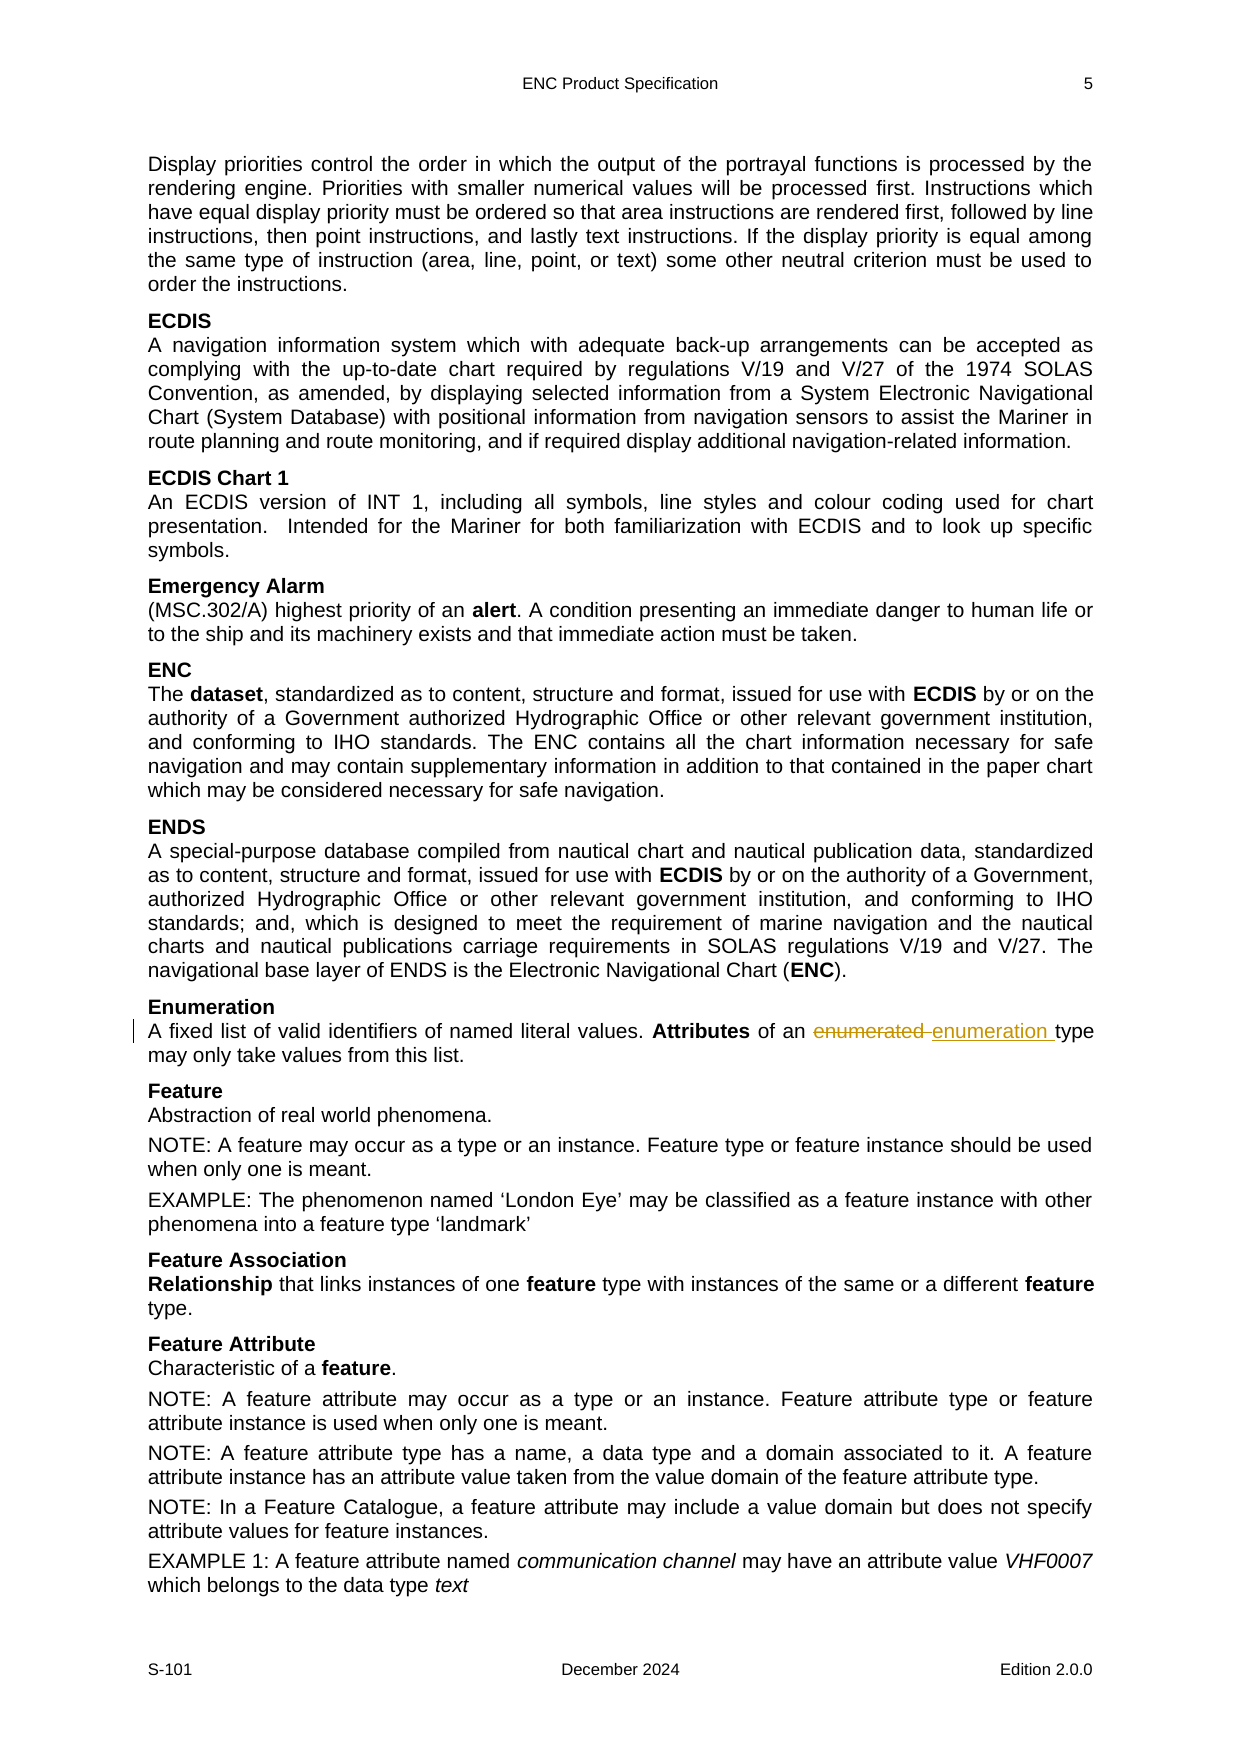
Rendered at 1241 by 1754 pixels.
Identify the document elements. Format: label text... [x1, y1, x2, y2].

text The dataset, standardized as to content, structure and format, issued for use with ECDIS by or on the authority of a Government authorized Hydrographic Office or other relevant government institution, and conforming to IHO standards. The ENC contains all the chart information necessary for safe navigation and may contain supplementary information in addition to that contained in the paper chart which may be considered necessary for safe navigation. [148, 682, 1094, 802]
text A special-purpose database compiled from nautical chart and nautical publication data, standardized as to content, structure and format, issued for use with ECDIS by or on the authority of a Government, authorized Hydrographic Office or other relevant government institution, and conforming to IHO standards; and, which is designed to meet the requirement of marine navigation and the nautical charts and nautical publications carriage requirements in SOLAS regulations V/19 and V/27. The navigational base layer of ENDS is the Electronic Navigational Chart (ENC). [148, 838, 1094, 982]
text ENC [148, 658, 1094, 682]
text NOTE: In a Feature Catalogue, a feature attribute may include a value domain but does not specify attribute values for feature instances. [148, 1495, 1094, 1543]
text EXAMPLE 1: A feature attribute named communication channel may have an attribute value VHF0007 which belongs to the data type text [148, 1549, 1094, 1597]
text Feature Attribute [148, 1332, 1094, 1356]
text NOTE: A feature attribute may occur as a type or an instance. Feature attribute type or feature attribute instance is used when only one is meant. [148, 1386, 1094, 1434]
text Enumeration [148, 995, 1094, 1019]
text Feature Association [148, 1248, 1094, 1272]
text ECDIS [148, 309, 1094, 333]
text Abstraction of real world phenomena. [148, 1103, 1094, 1127]
text An ECDIS version of INT 1, including all symbols, line styles and colour coding used for chart presentation. Intended for the Mariner for both familiarization with ECDIS and to look up specific symbols. [148, 489, 1094, 561]
text Relationship that links instances of one feature type with instances of the same or a different feature type. [148, 1272, 1094, 1320]
text A fixed list of valid identifiers of named literal values. Attributes of an type may only take values from this list. [148, 1019, 1094, 1067]
text Characteristic of a feature. [148, 1356, 1094, 1380]
text ENDS [148, 814, 1094, 838]
text Feature [148, 1079, 1094, 1103]
text (MSC.302/A) highest priority of an alert. A condition presenting an immediate danger to human life or to the ship and its machinery exists and that immediate action must be taken. [148, 598, 1094, 646]
text Display priorities control the order in which the output of the portrayal functions is processed by the rendering engine. Priorities with smaller numerical values will be processed first. Instructions which have equal display priority must be ordered so that area instructions are rendered first, followed by line instructions, then point instructions, and lastly text instructions. If the display priority is equal among the same type of instruction (area, line, point, or text) some other neutral criterion must be used to order the instructions. [148, 152, 1094, 295]
text NOTE: A feature attribute type has a name, a data type and a domain associated to it. A feature attribute instance has an attribute value taken from the value domain of the feature attribute type. [148, 1441, 1094, 1488]
text Emergency Alarm [148, 574, 1094, 598]
text EXAMPLE: The phenomenon named ‘London Eye’ may be classified as a feature instance with other phenomena into a feature type ‘landmark’ [148, 1187, 1094, 1235]
text NOTE: A feature may occur as a type or an instance. Feature type or feature instance should be used when only one is meant. [148, 1133, 1094, 1181]
text A navigation information system which with adequate back-up arrangements can be accepted as complying with the up-to-date chart required by regulations V/19 and V/27 of the 1974 SOLAS Convention, as amended, by displaying selected information from a System Electronic Navigational Chart (System Database) with positional information from navigation sensors to assist the Mariner in route planning and route monitoring, and if required display additional navigation-related information. [148, 333, 1094, 453]
text ECDIS Chart 1 [148, 466, 1094, 489]
